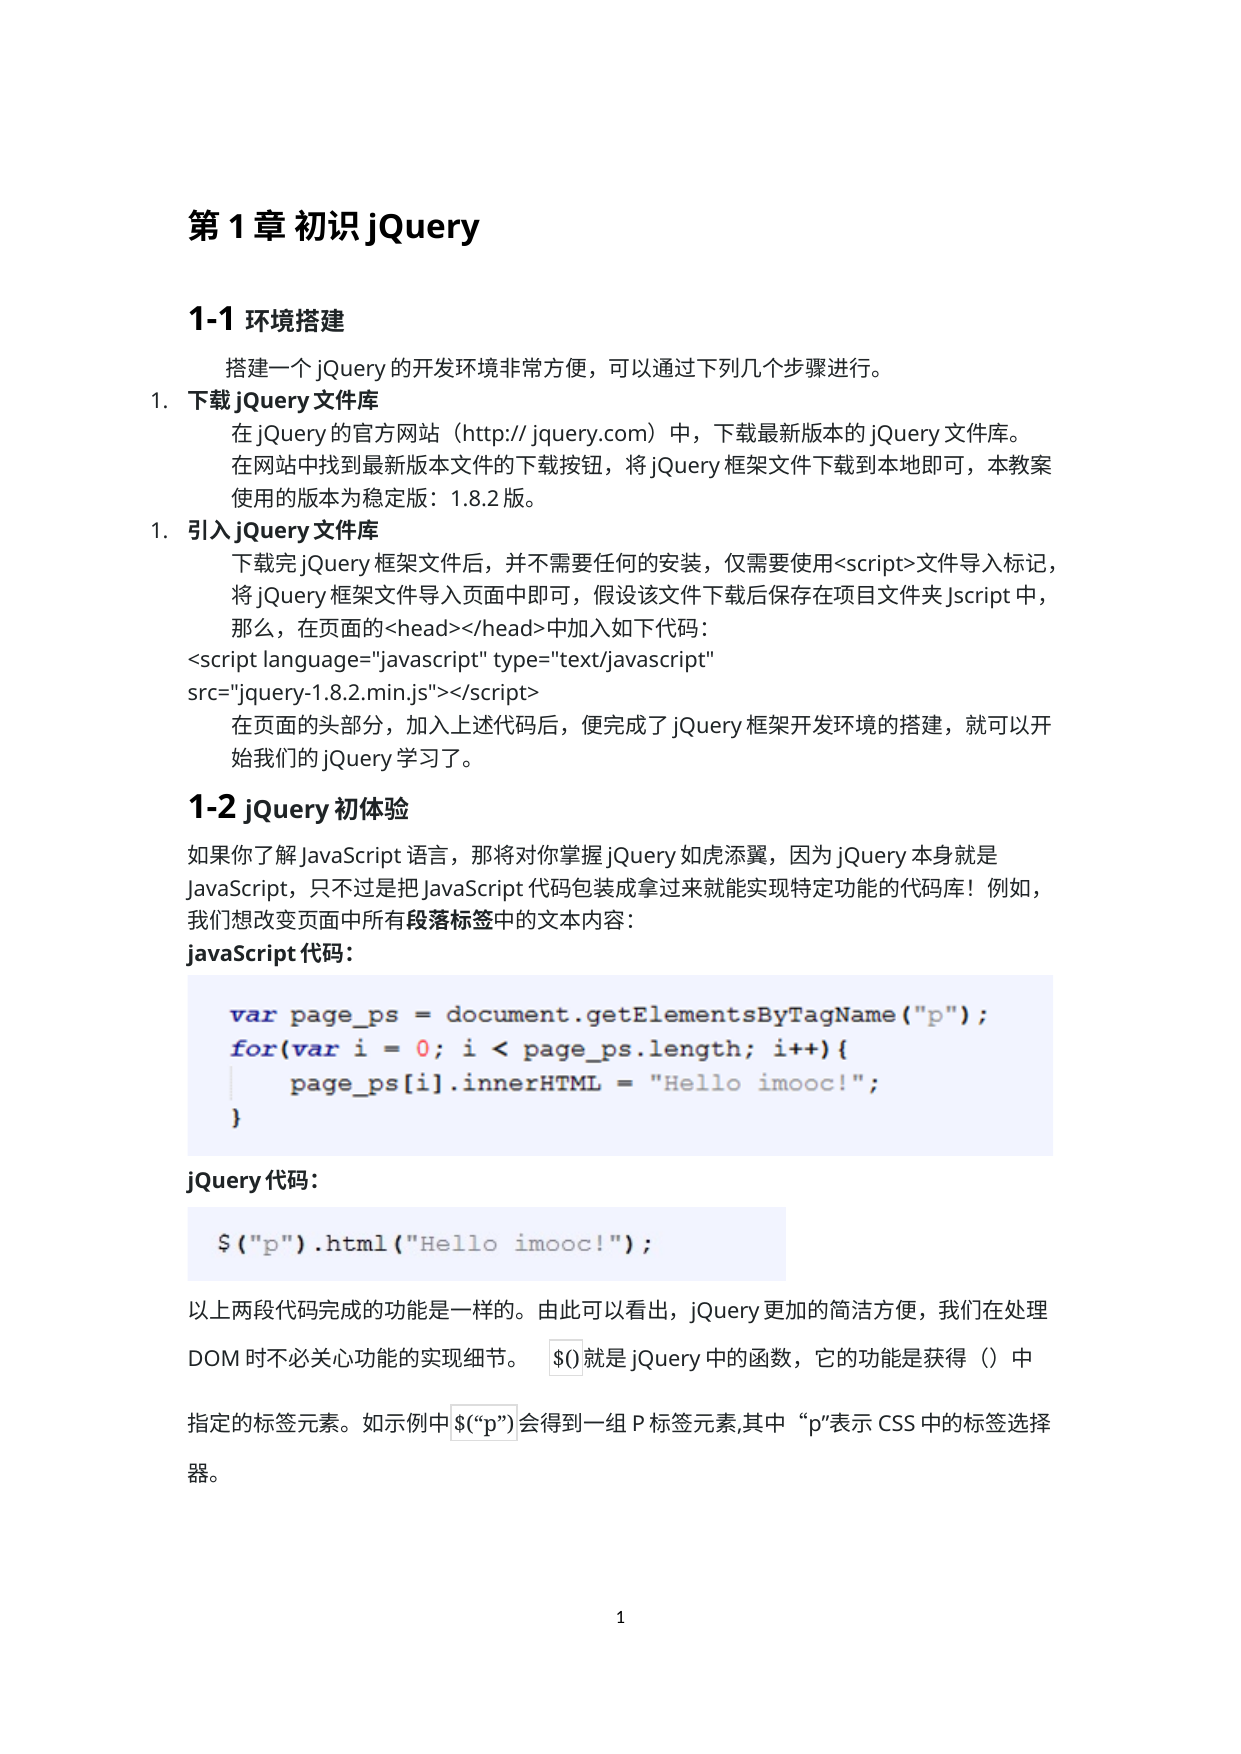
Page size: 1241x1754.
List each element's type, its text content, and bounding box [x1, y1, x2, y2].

text 以上两段代码完成的功能是一样的。由此可以看出，jQuery更加的简洁方便，我们在处理DOM时不必关心功能的实现细节。 $()就是jQuery中的函数，它的功能是获得（）中指定的标签元素。如示例中$(“p”)会得到一组P标签元素,其中“p”表示CSS中的标签选择器。 [187, 1293, 1053, 1488]
text 在jQuery的官方网站（http:// jquery.com）中，下载最新版本的jQuery文件库。在网站中找到最新版本文件的下载按钮，将jQuery框架文件下载到本地即可，本教案使用的版本为稳定版：1.8.2版。 [231, 415, 1053, 513]
text 在页面的头部分，加入上述代码后，便完成了jQuery框架开发环境的搭建，就可以开始我们的jQuery学习了。 [231, 708, 1053, 773]
text 搭建一个jQuery的开发环境非常方便，可以通过下列几个步骤进行。 [225, 350, 1053, 383]
text javaScript代码： [187, 935, 1053, 968]
subtitle 第1章 初识jQuery [187, 191, 1053, 256]
subtitle 1-1 环境搭建 [187, 285, 1053, 350]
list 下载jQuery文件库 [150, 383, 1053, 415]
text jQuery代码： [187, 1163, 1053, 1195]
text <script language="javascript" type="text/javascript" src="jquery-1.8.2.min.js"></script> [187, 643, 1053, 708]
picture [187, 975, 1054, 1156]
picture [187, 1207, 786, 1281]
list 引入jQuery文件库 [150, 513, 1053, 545]
subtitle 1-2 jQuery初体验 [187, 773, 1053, 838]
text 下载完jQuery框架文件后，并不需要任何的安装，仅需要使用<script>文件导入标记，将jQuery框架文件导入页面中即可，假设该文件下载后保存在项目文件夹Jscript中，那么，在页面的<head></head>中加入如下代码： [231, 545, 1053, 643]
text 如果你了解JavaScript语言，那将对你掌握jQuery如虎添翼，因为jQuery本身就是JavaScript，只不过是把JavaScript代码包装成拿过来就能实现特定功能的代码库！例如，我们想改变页面中所有段落标签中的文本内容： [187, 838, 1053, 935]
